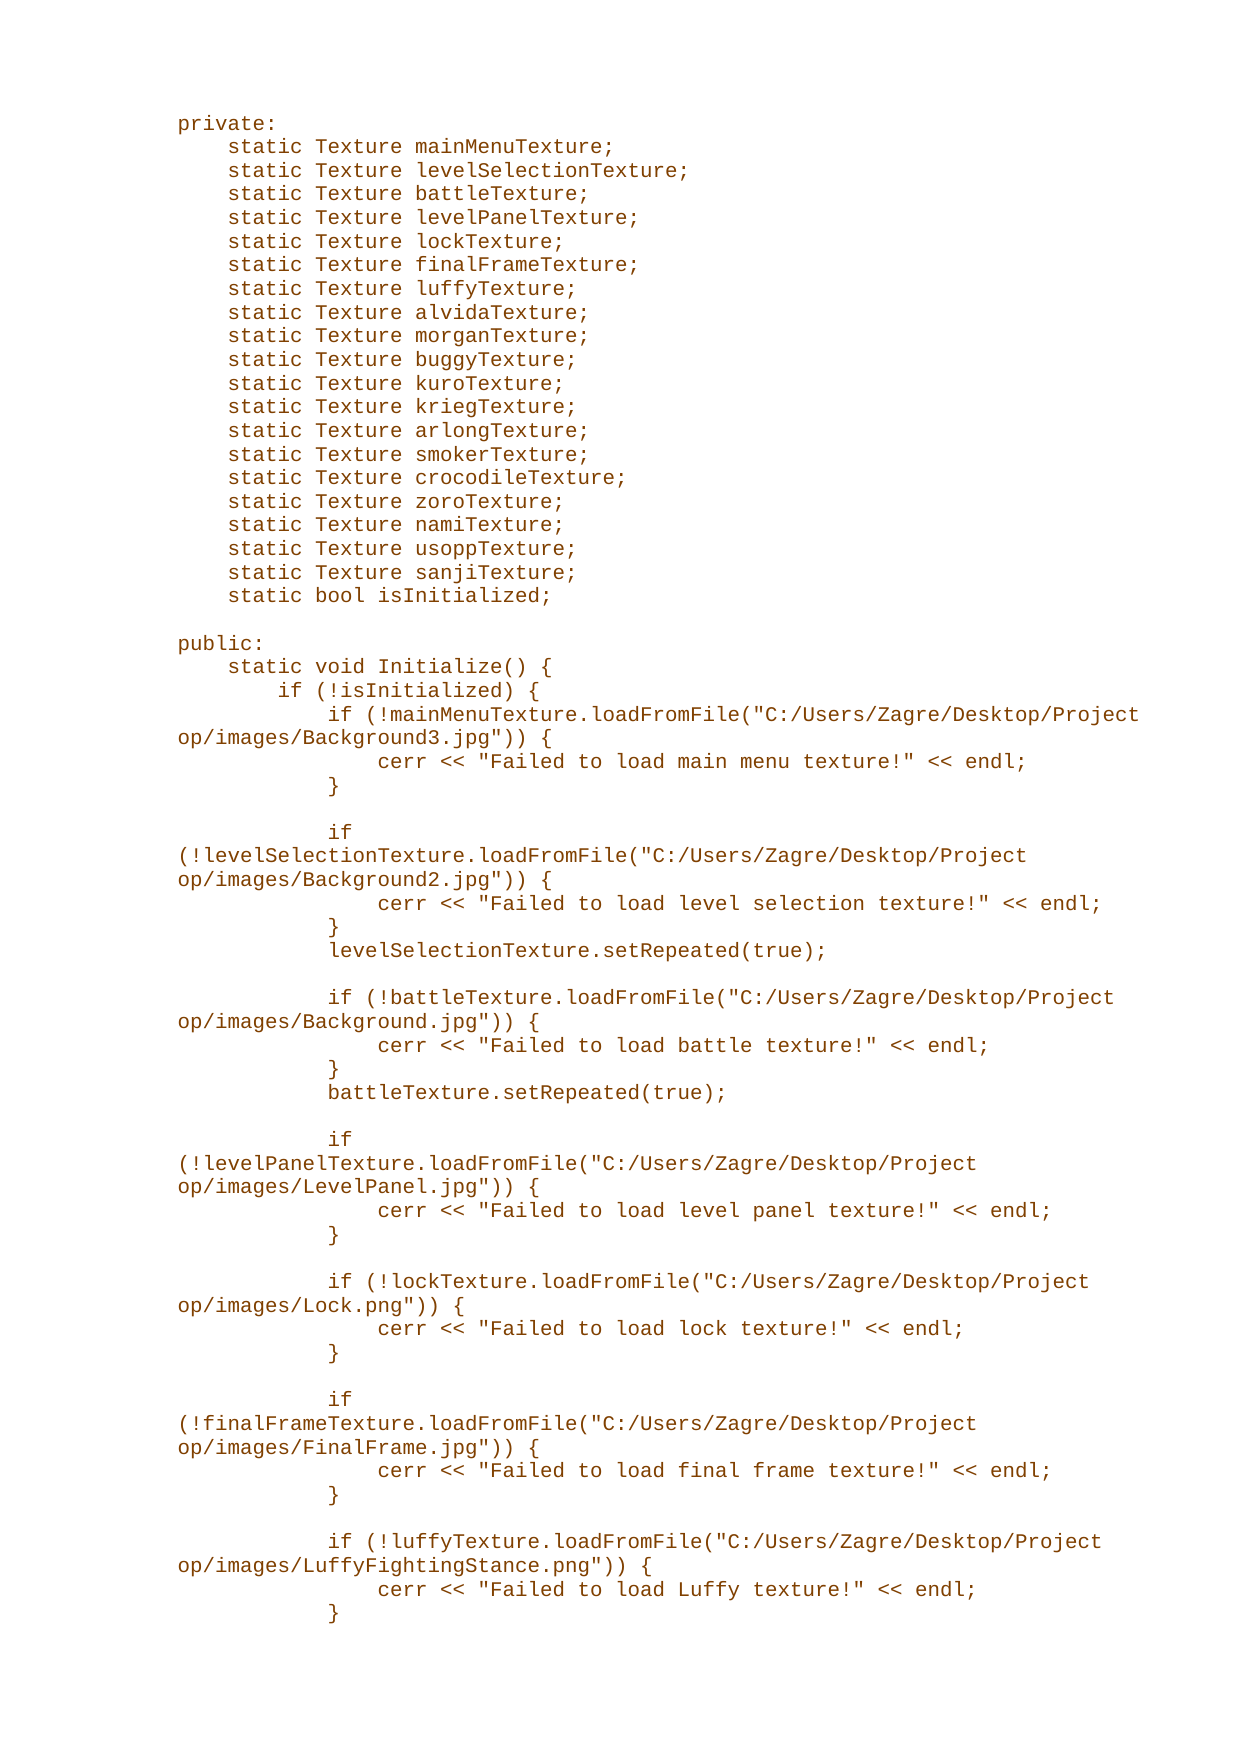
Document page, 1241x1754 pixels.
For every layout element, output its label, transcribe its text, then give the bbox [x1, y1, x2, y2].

text static Texture lockTexture; [177, 231, 1152, 254]
text if (!battleTexture.loadFromFile("C:/Users/Zagre/Desktop/Project op/images/Background.jpg")) { [177, 987, 1152, 1035]
text static Texture morganTexture; [177, 325, 1152, 349]
text static Texture sanjiTexture; [177, 562, 1152, 585]
text cerr << "Failed to load level selection texture!" << endl; [177, 893, 1152, 916]
text static Texture kuroTexture; [177, 373, 1152, 396]
text static Texture crocodileTexture; [177, 467, 1152, 491]
text cerr << "Failed to load lock texture!" << endl; [177, 1318, 1152, 1342]
text static Texture mainMenuTexture; [177, 136, 1152, 160]
text if (!finalFrameTexture.loadFromFile("C:/Users/Zagre/Desktop/Project op/images/FinalFrame.jpg")) { [177, 1389, 1152, 1460]
text cerr << "Failed to load level panel texture!" << endl; [177, 1200, 1152, 1224]
text static Texture smokerTexture; [177, 443, 1152, 467]
text } [177, 1058, 1152, 1082]
text if (!levelSelectionTexture.loadFromFile("C:/Users/Zagre/Desktop/Project op/images/Background2.jpg")) { [177, 822, 1152, 893]
text cerr << "Failed to load battle texture!" << endl; [177, 1035, 1152, 1058]
text static Texture arlongTexture; [177, 420, 1152, 443]
text } [177, 1484, 1152, 1508]
text levelSelectionTexture.setRepeated(true); [177, 940, 1152, 964]
text } [177, 1602, 1152, 1626]
text cerr << "Failed to load Luffy texture!" << endl; [177, 1578, 1152, 1602]
text static Texture namiTexture; [177, 514, 1152, 538]
text if (!luffyTexture.loadFromFile("C:/Users/Zagre/Desktop/Project op/images/LuffyFightingStance.png")) { [177, 1531, 1152, 1578]
text } [177, 1224, 1152, 1247]
text public: [177, 633, 1152, 656]
text cerr << "Failed to load main menu texture!" << endl; [177, 751, 1152, 774]
text if (!levelPanelTexture.loadFromFile("C:/Users/Zagre/Desktop/Project op/images/LevelPanel.jpg")) { [177, 1129, 1152, 1200]
text private: [177, 112, 1152, 136]
text static Texture battleTexture; [177, 183, 1152, 207]
text static Texture zoroTexture; [177, 491, 1152, 514]
text static bool isInitialized; [177, 585, 1152, 609]
text static Texture levelPanelTexture; [177, 207, 1152, 231]
text cerr << "Failed to load final frame texture!" << endl; [177, 1460, 1152, 1484]
text static Texture luffyTexture; [177, 278, 1152, 302]
text if (!mainMenuTexture.loadFromFile("C:/Users/Zagre/Desktop/Project op/images/Background3.jpg")) { [177, 704, 1152, 751]
text } [177, 774, 1152, 798]
text static Texture kriegTexture; [177, 396, 1152, 420]
text } [177, 916, 1152, 940]
text static Texture levelSelectionTexture; [177, 160, 1152, 183]
text static Texture buggyTexture; [177, 349, 1152, 373]
text if (!lockTexture.loadFromFile("C:/Users/Zagre/Desktop/Project op/images/Lock.png")) { [177, 1271, 1152, 1318]
text static Texture usoppTexture; [177, 538, 1152, 562]
text static Texture alvidaTexture; [177, 302, 1152, 325]
text static void Initialize() { [177, 656, 1152, 680]
text static Texture finalFrameTexture; [177, 254, 1152, 278]
text } [177, 1342, 1152, 1366]
text battleTexture.setRepeated(true); [177, 1082, 1152, 1106]
text if (!isInitialized) { [177, 680, 1152, 704]
